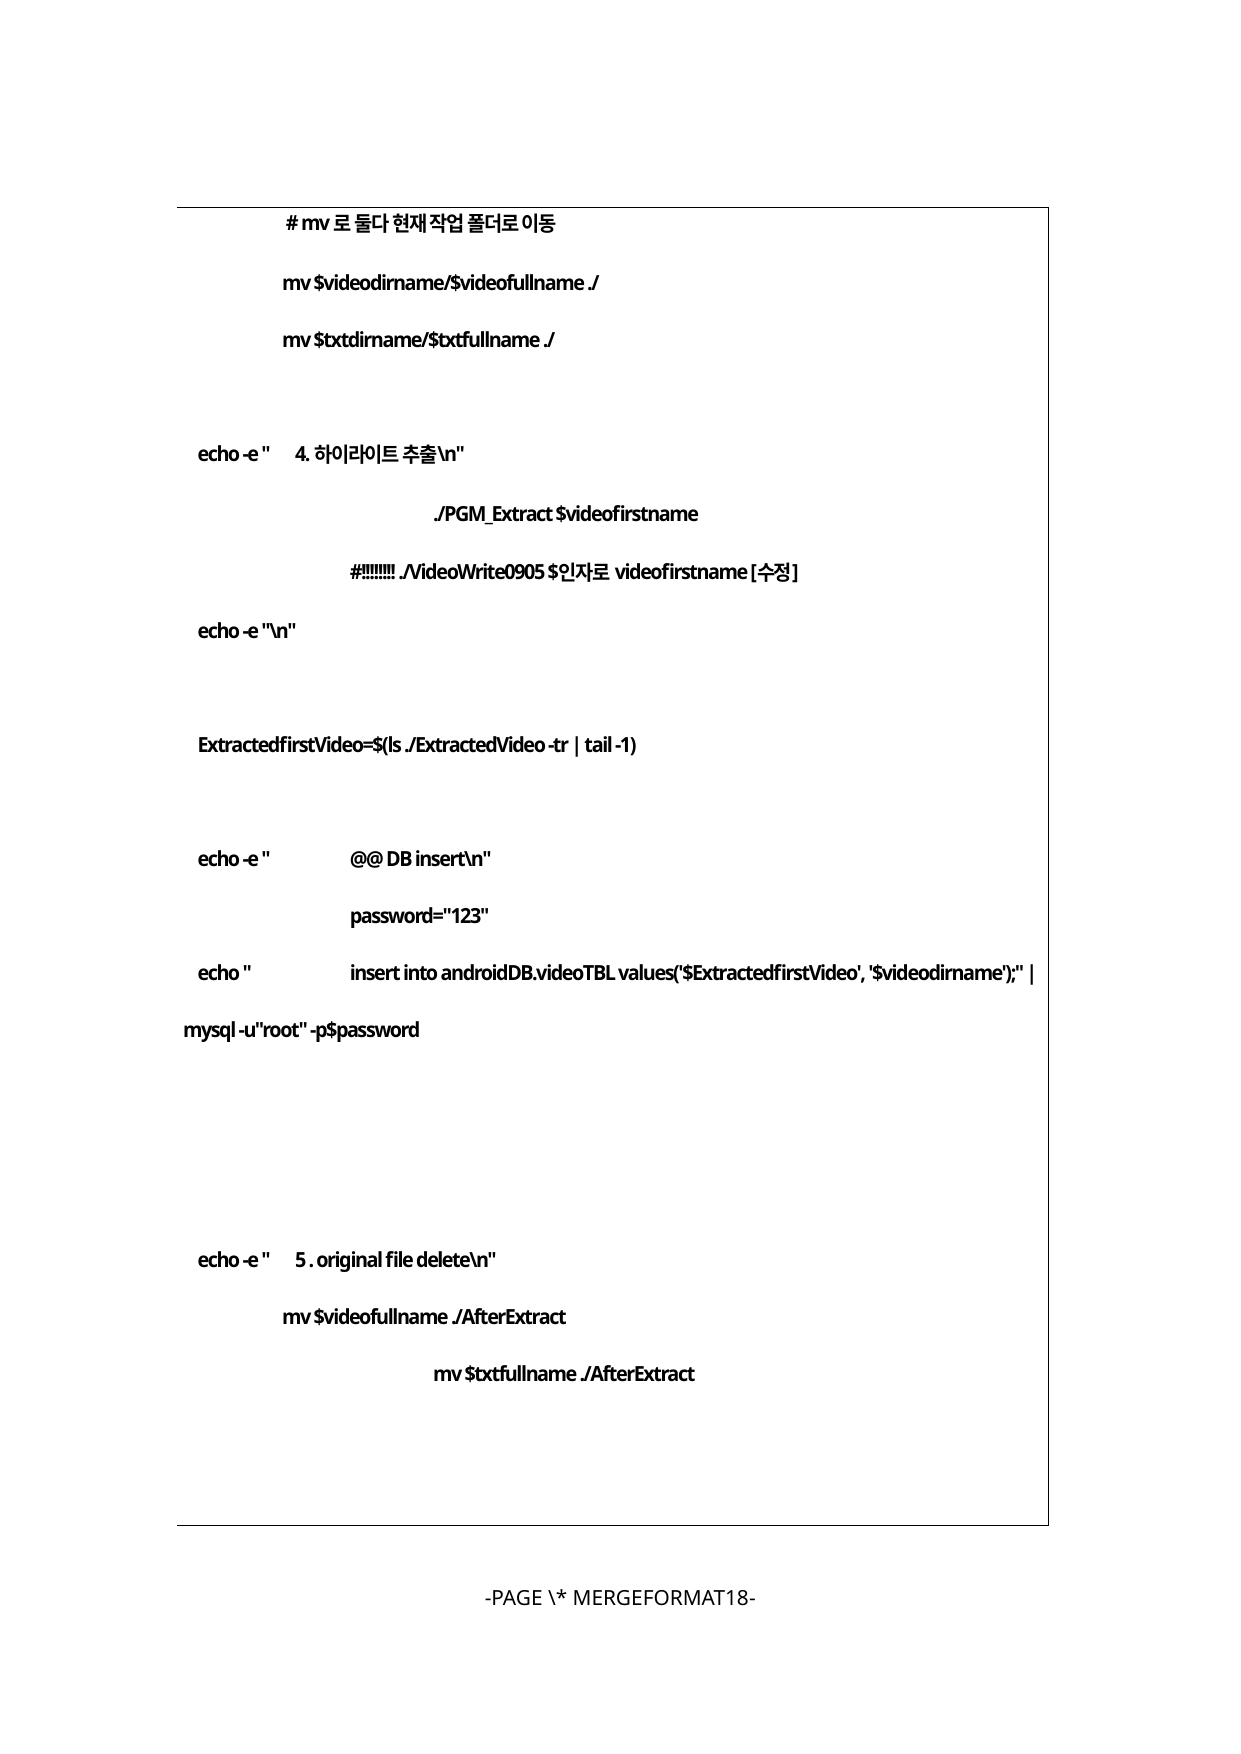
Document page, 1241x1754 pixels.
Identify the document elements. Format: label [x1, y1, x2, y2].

table_cell [177, 208, 1048, 1525]
